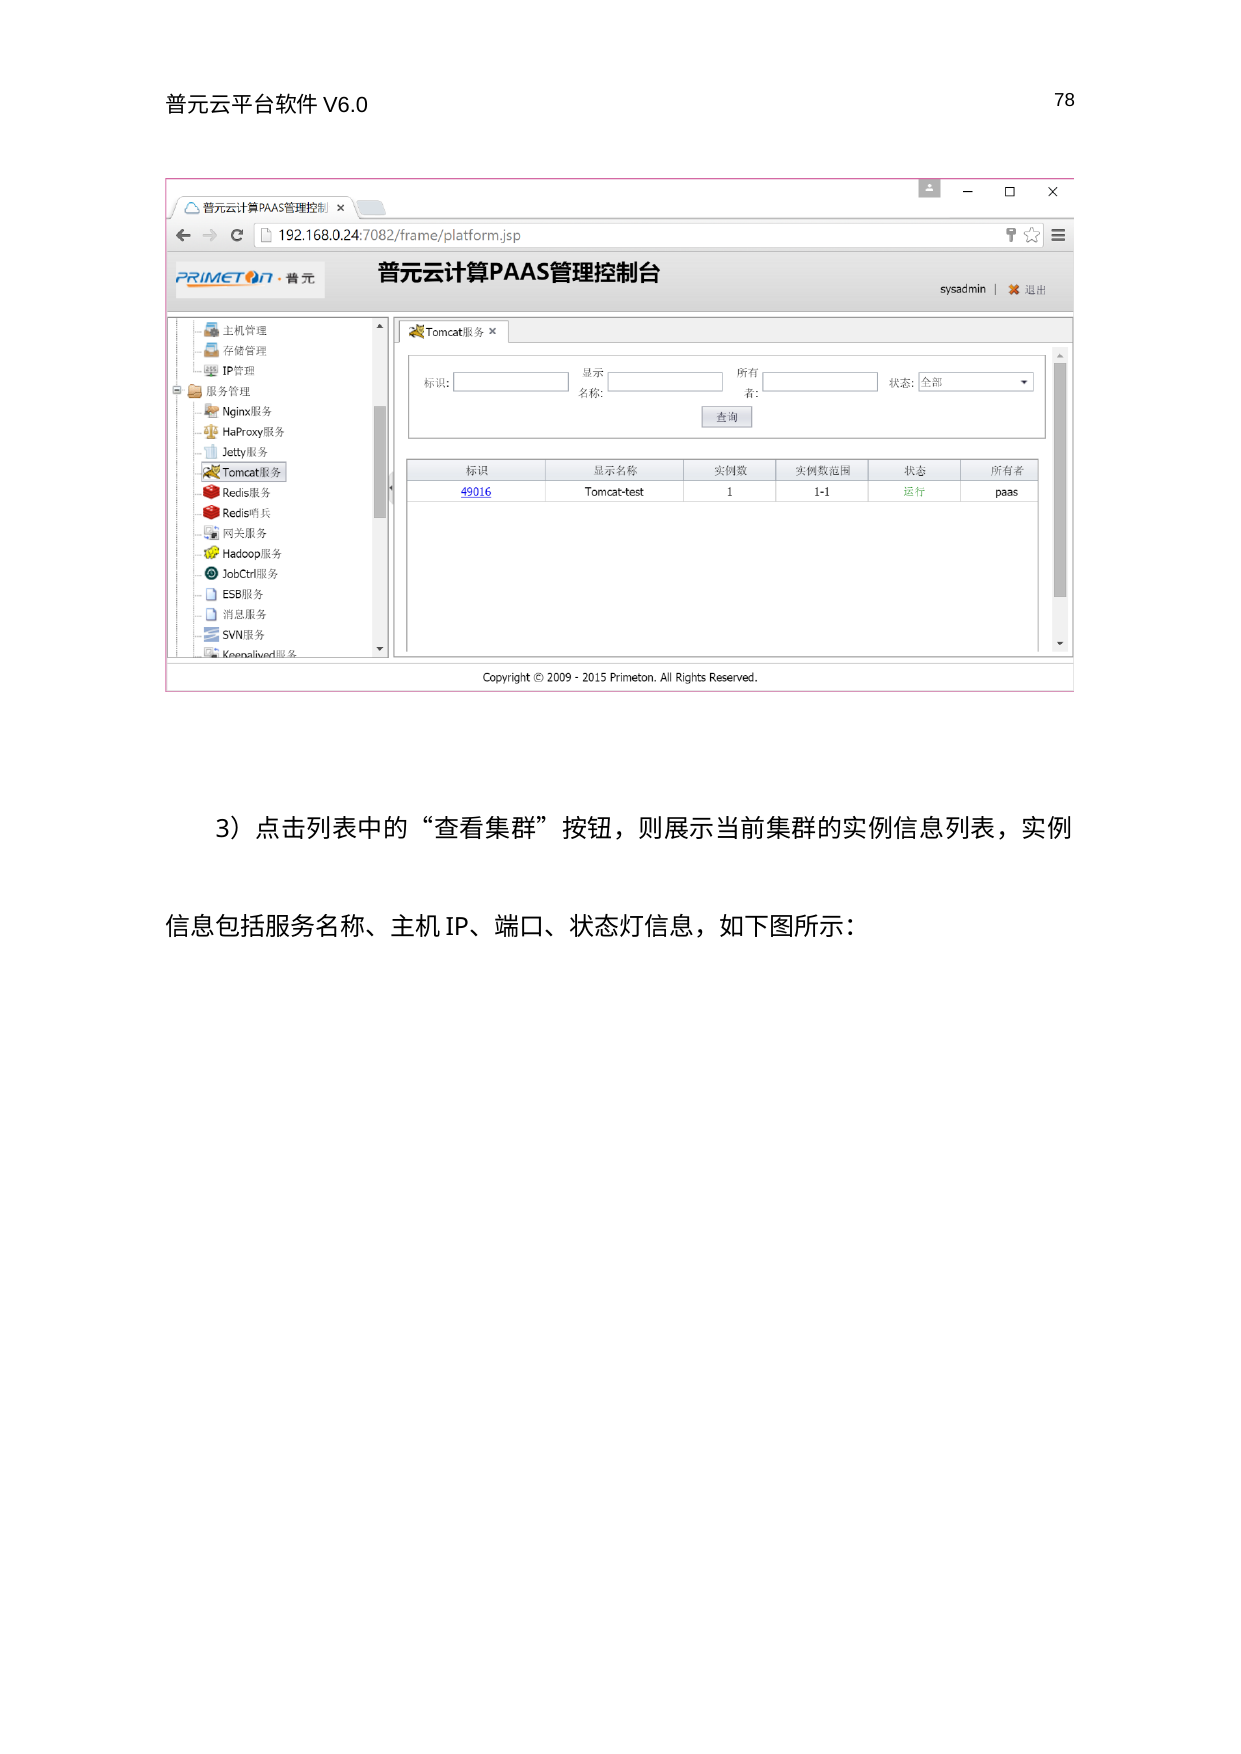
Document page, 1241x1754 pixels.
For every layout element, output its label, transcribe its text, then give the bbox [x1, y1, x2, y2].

picture [165, 178, 1074, 692]
text 3）点击列表中的“查看集群”按钮，则展示当前集群的实例信息列表，实例信息包括服务名称、主机IP、端口、状态灯信息，如下图所示： [165, 794, 1075, 957]
